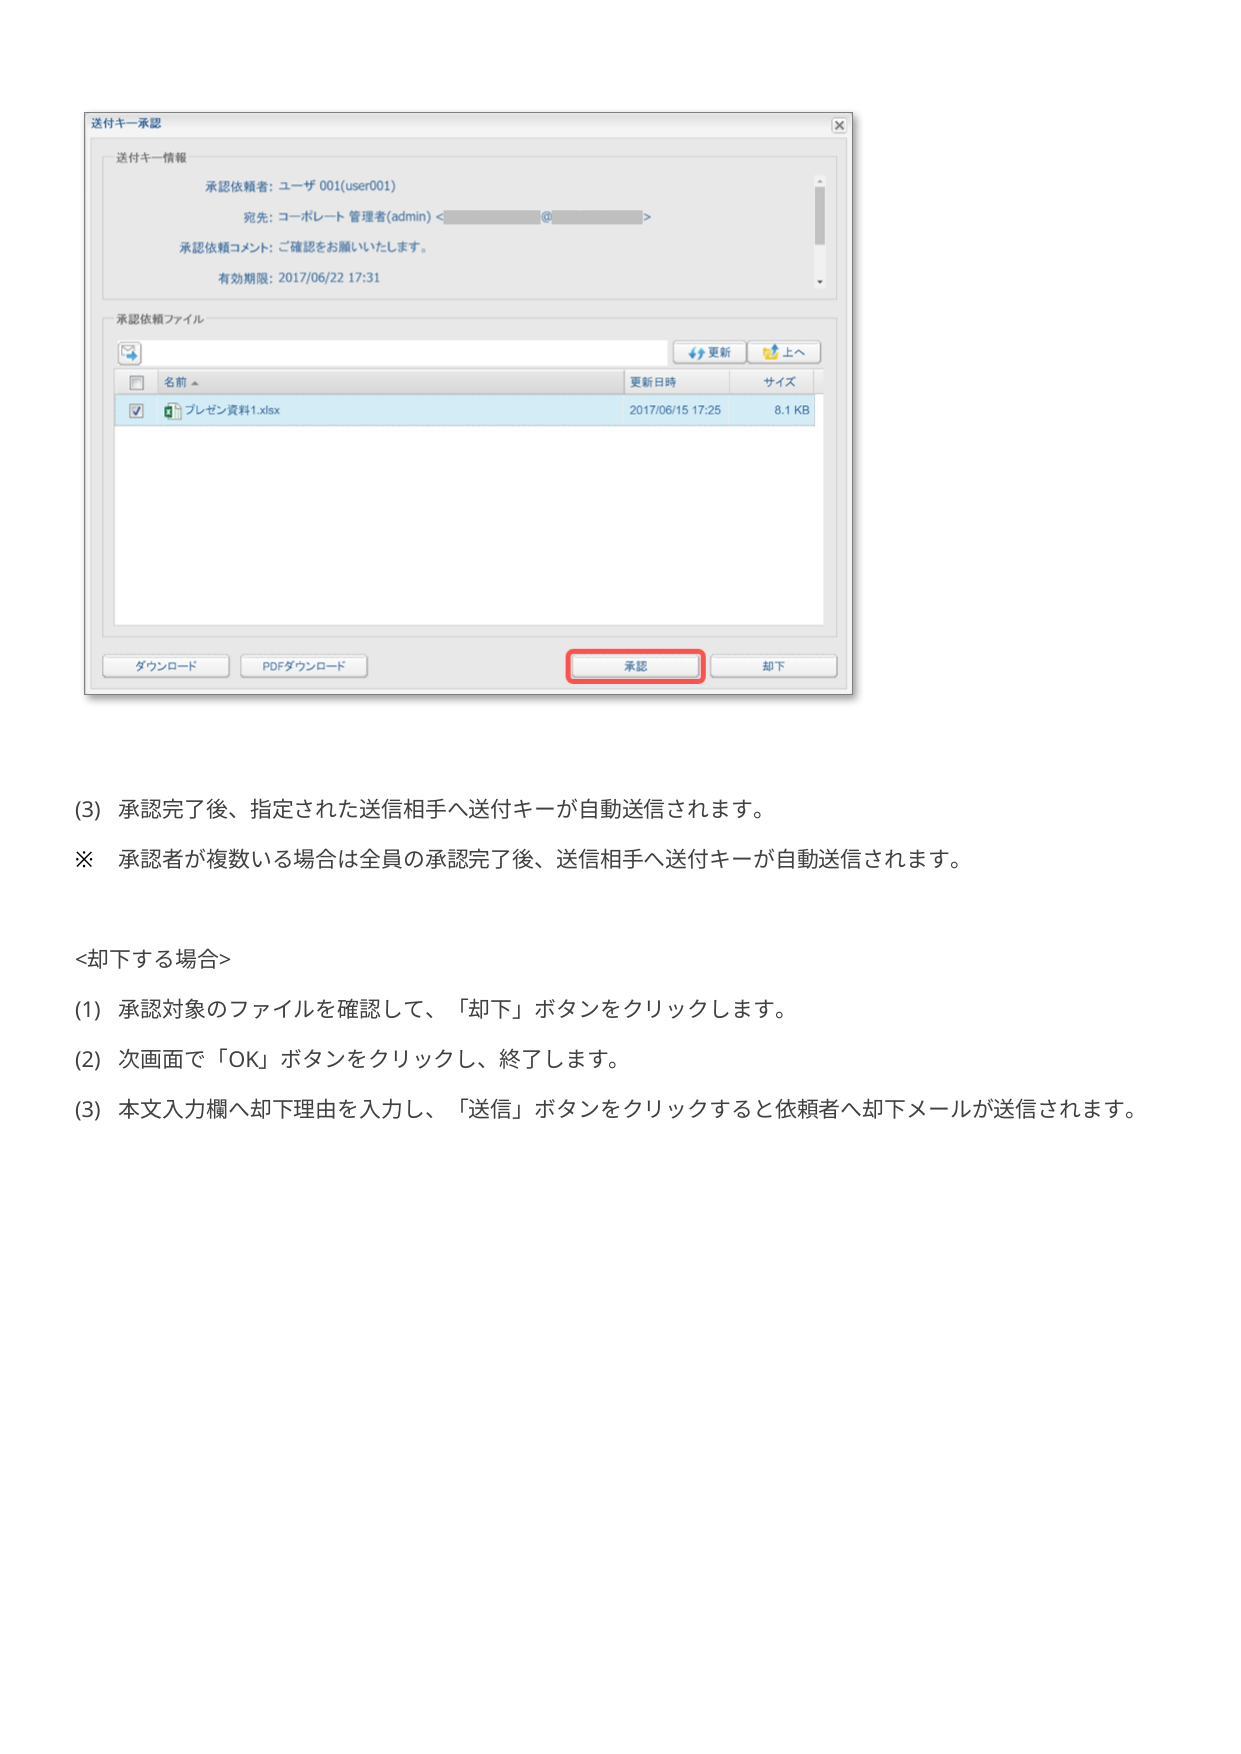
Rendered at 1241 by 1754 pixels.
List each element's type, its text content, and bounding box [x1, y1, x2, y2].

text <却下する場合> [75, 939, 1165, 977]
text 承認完了後、指定された送信相手へ送付キーが自動送信されます。 [75, 789, 1165, 827]
text 承認者が複数いる場合は全員の承認完了後、送信相手へ送付キーが自動送信されます。 [75, 839, 1165, 877]
list 承認対象のファイルを確認して、「却下」ボタンをクリックします。 [75, 989, 1165, 1027]
text 本文入力欄へ却下理由を入力し、「送信」ボタンをクリックすると依頼者へ却下メールが送信されます。 [75, 1089, 1165, 1127]
picture [85, 113, 852, 694]
text 次画面で「OK」ボタンをクリックし、終了します。 [75, 1039, 1165, 1077]
